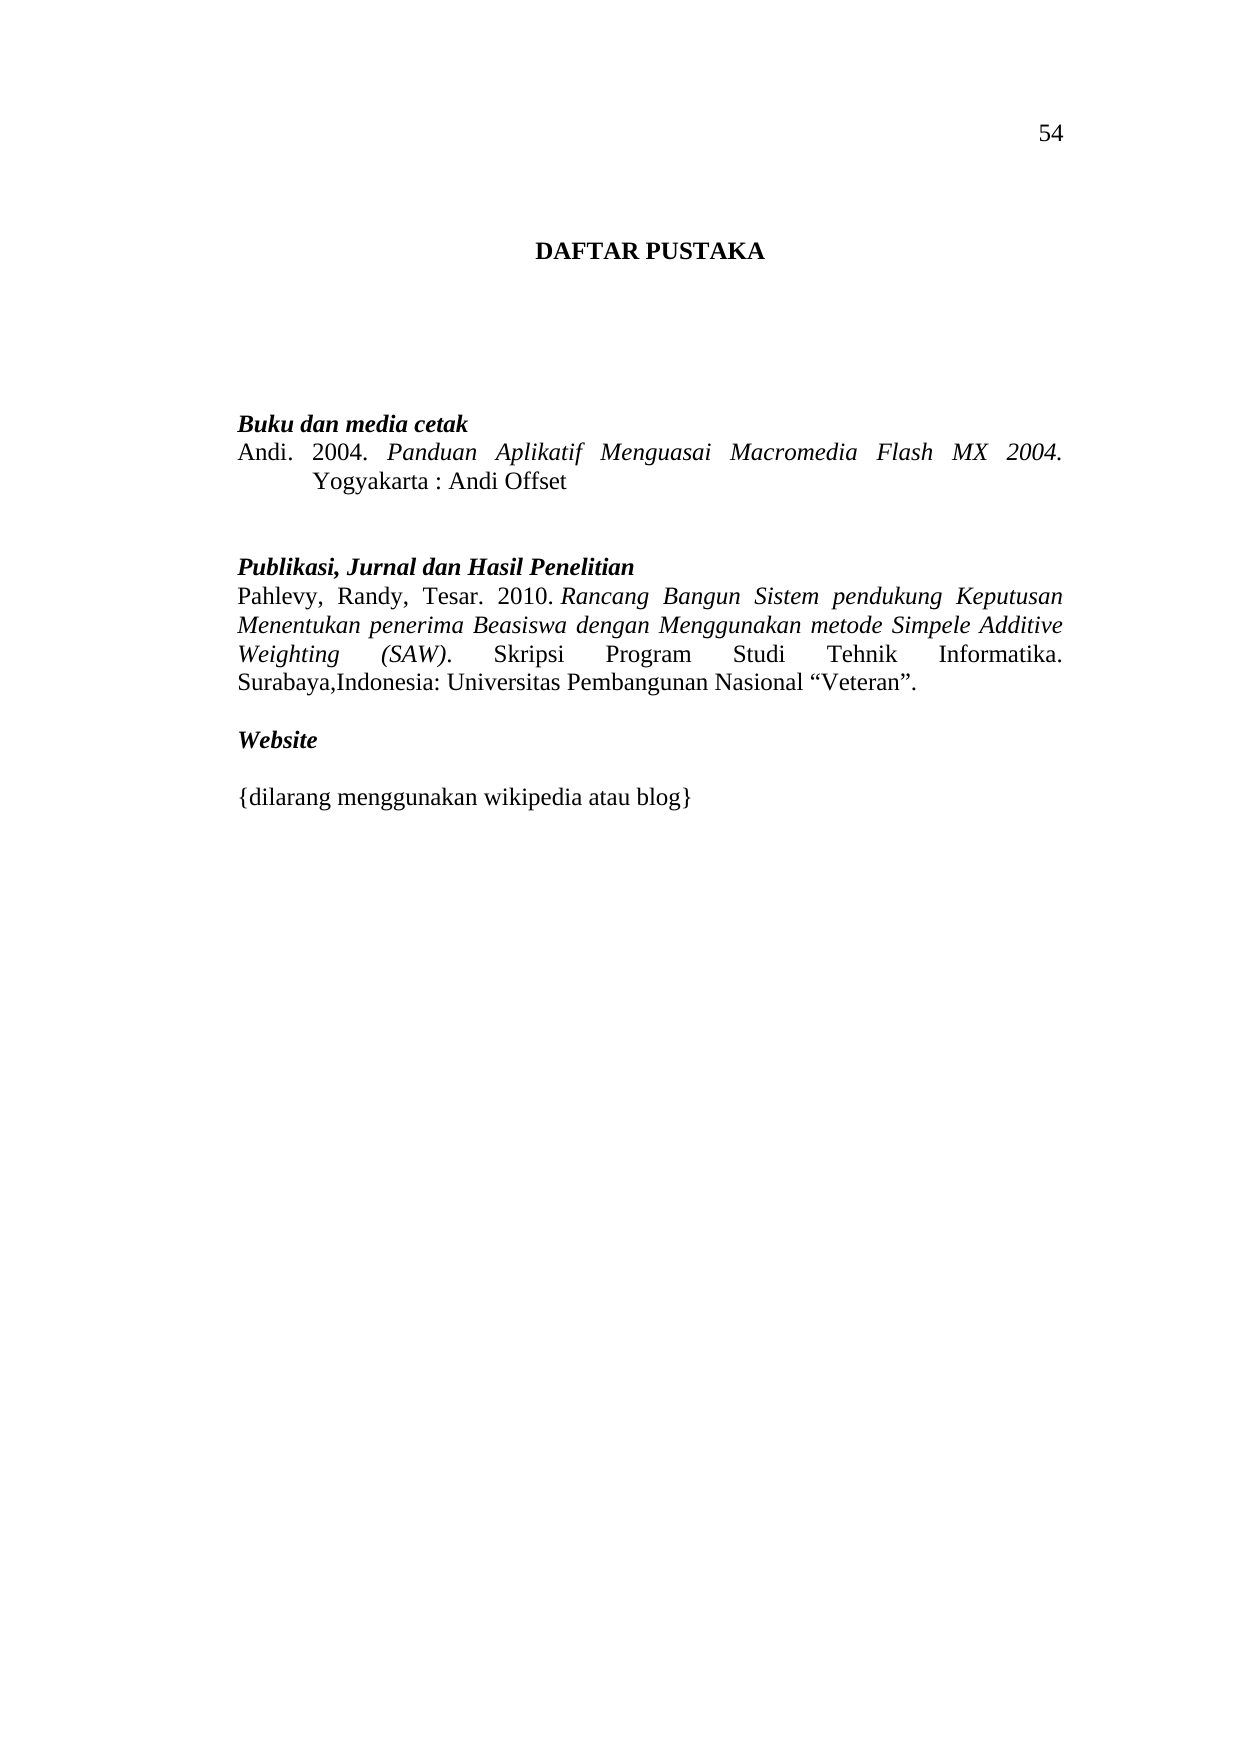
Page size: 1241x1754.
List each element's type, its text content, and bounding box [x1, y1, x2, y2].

subtitle DAFTAR PUSTAKA [237, 236, 1063, 265]
list Buku dan media cetak [237, 409, 1063, 437]
text Andi. 2004. Panduan Aplikatif Menguasai Macromedia Flash MX 2004. Yogyakarta : Andi Offset [237, 437, 1063, 495]
text Pahlevy, Randy, Tesar. 2010. Rancang Bangun Sistem pendukung Keputusan Menentukan penerima Beasiswa dengan Menggunakan metode Simpele Additive Weighting (SAW). Skripsi Program Studi Tehnik Informatika. Surabaya,Indonesia: Universitas Pembangunan Nasional “Veteran”. [237, 667, 1063, 696]
list Website [237, 725, 1063, 754]
list Publikasi, Jurnal dan Hasil Penelitian [237, 552, 1063, 581]
list {dilarang menggunakan wikipedia atau blog} [237, 782, 1063, 811]
